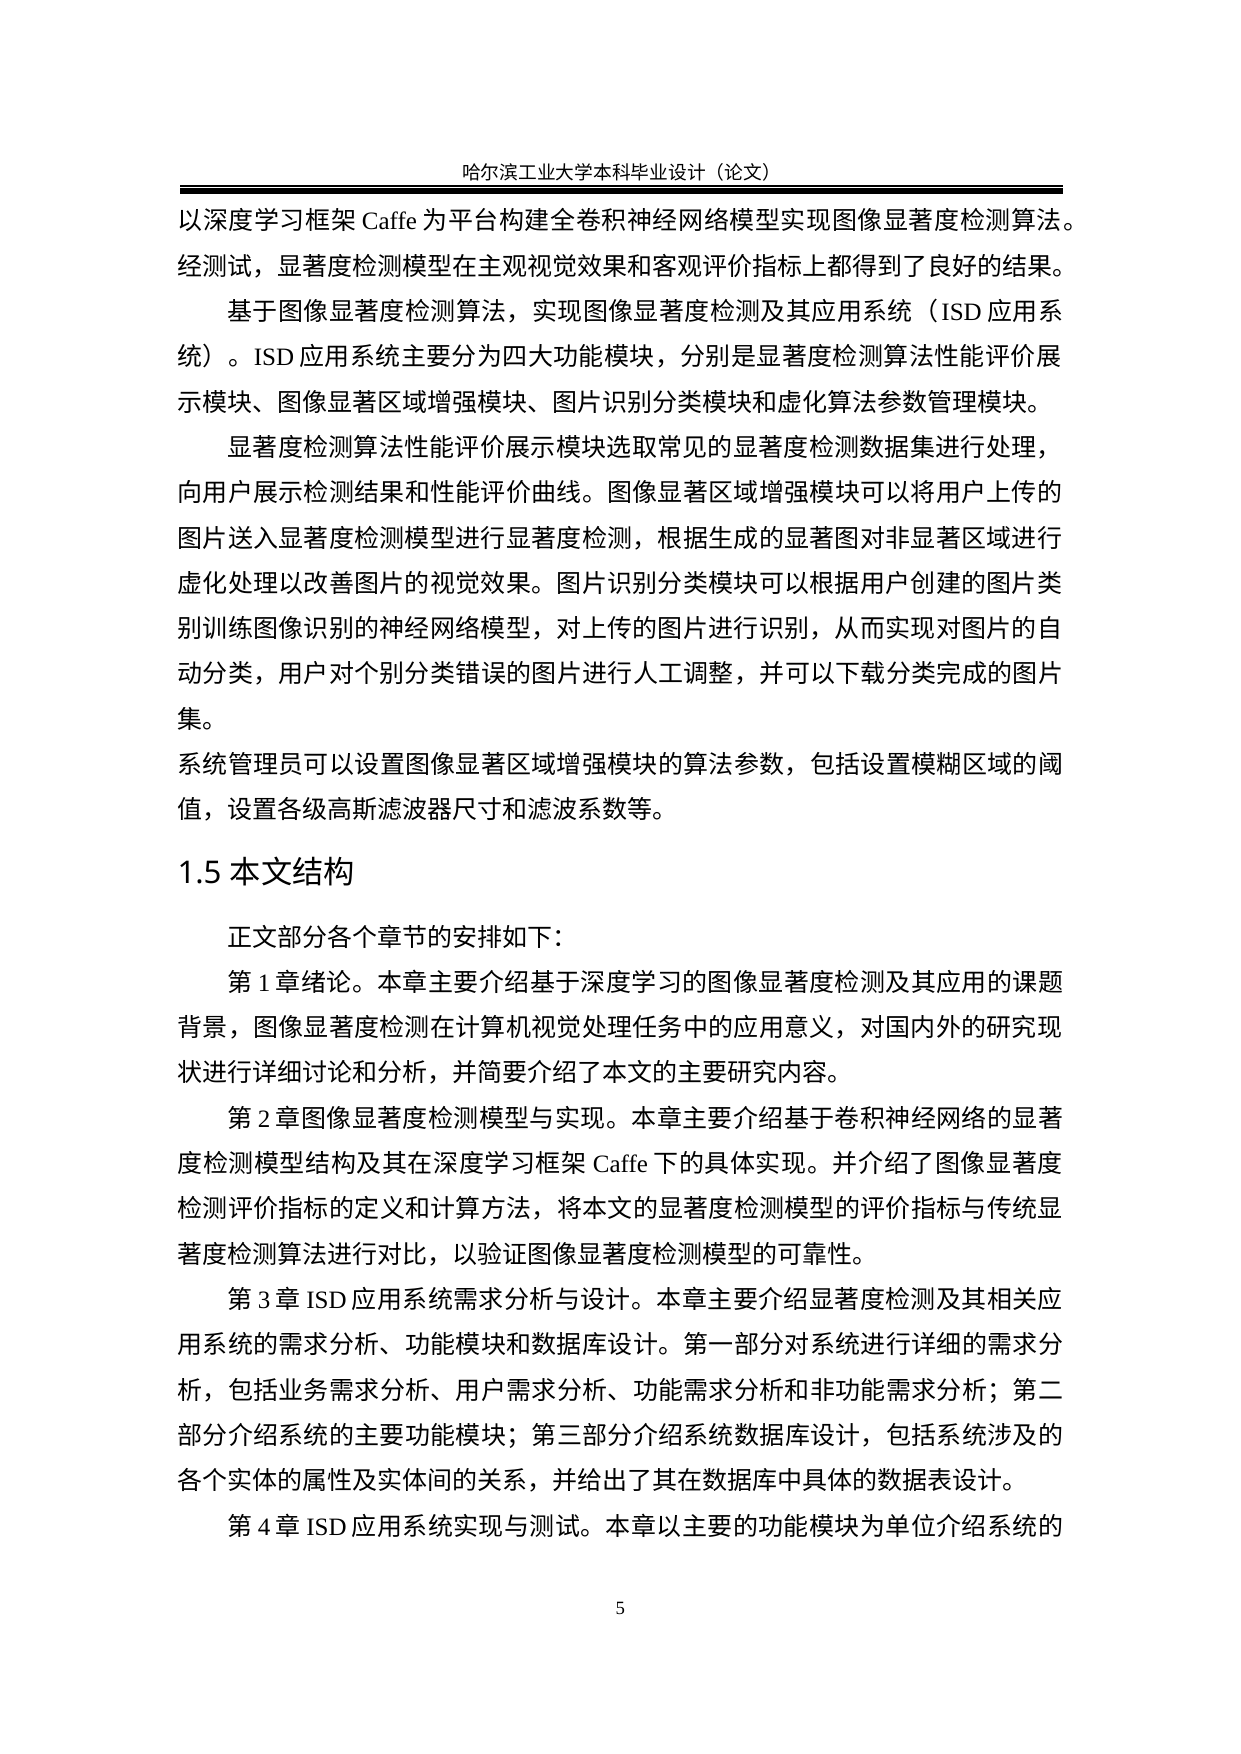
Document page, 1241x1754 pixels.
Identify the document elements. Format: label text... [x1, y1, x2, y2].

text 系统管理员可以设置图像显著区域增强模块的算法参数，包括设置模糊区域的阈值，设置各级高斯滤波器尺寸和滤波系数等。 [177, 744, 1063, 826]
text 第3章ISD应用系统需求分析与设计。本章主要介绍显著度检测及其相关应用系统的需求分析、功能模块和数据库设计。第一部分对系统进行详细的需求分析，包括业务需求分析、用户需求分析、功能需求分析和非功能需求分析；第二部分介绍系统的主要功能模块；第三部分介绍系统数据库设计，包括系统涉及的各个实体的属性及实体间的关系，并给出了其在数据库中具体的数据表设计。 [177, 1279, 1063, 1497]
text 1.5 本文结构 [177, 848, 1063, 893]
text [177, 1506, 1063, 1542]
text 显著度检测算法性能评价展示模块选取常见的显著度检测数据集进行处理，向用户展示检测结果和性能评价曲线。图像显著区域增强模块可以将用户上传的图片送入显著度检测模型进行显著度检测，根据生成的显著图对非显著区域进行虚化处理以改善图片的视觉效果。图片识别分类模块可以根据用户创建的图片类别训练图像识别的神经网络模型，对上传的图片进行识别，从而实现对图片的自动分类，用户对个别分类错误的图片进行人工调整，并可以下载分类完成的图片集。 [177, 427, 1063, 736]
text 第2章图像显著度检测模型与实现。本章主要介绍基于卷积神经网络的显著度检测模型结构及其在深度学习框架Caffe下的具体实现。并介绍了图像显著度检测评价指标的定义和计算方法，将本文的显著度检测模型的评价指标与传统显著度检测算法进行对比，以验证图像显著度检测模型的可靠性。 [177, 1098, 1063, 1270]
text 基于图像显著度检测算法，实现图像显著度检测及其应用系统（ISD应用系统）。ISD应用系统主要分为四大功能模块，分别是显著度检测算法性能评价展示模块、图像显著区域增强模块、图片识别分类模块和虚化算法参数管理模块。 [177, 291, 1063, 418]
text 正文部分各个章节的安排如下： [177, 917, 1063, 953]
text 第1章绪论。本章主要介绍基于深度学习的图像显著度检测及其应用的课题背景，图像显著度检测在计算机视觉处理任务中的应用意义，对国内外的研究现状进行详细讨论和分析，并简要介绍了本文的主要研究内容。 [177, 962, 1063, 1089]
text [177, 201, 1063, 282]
